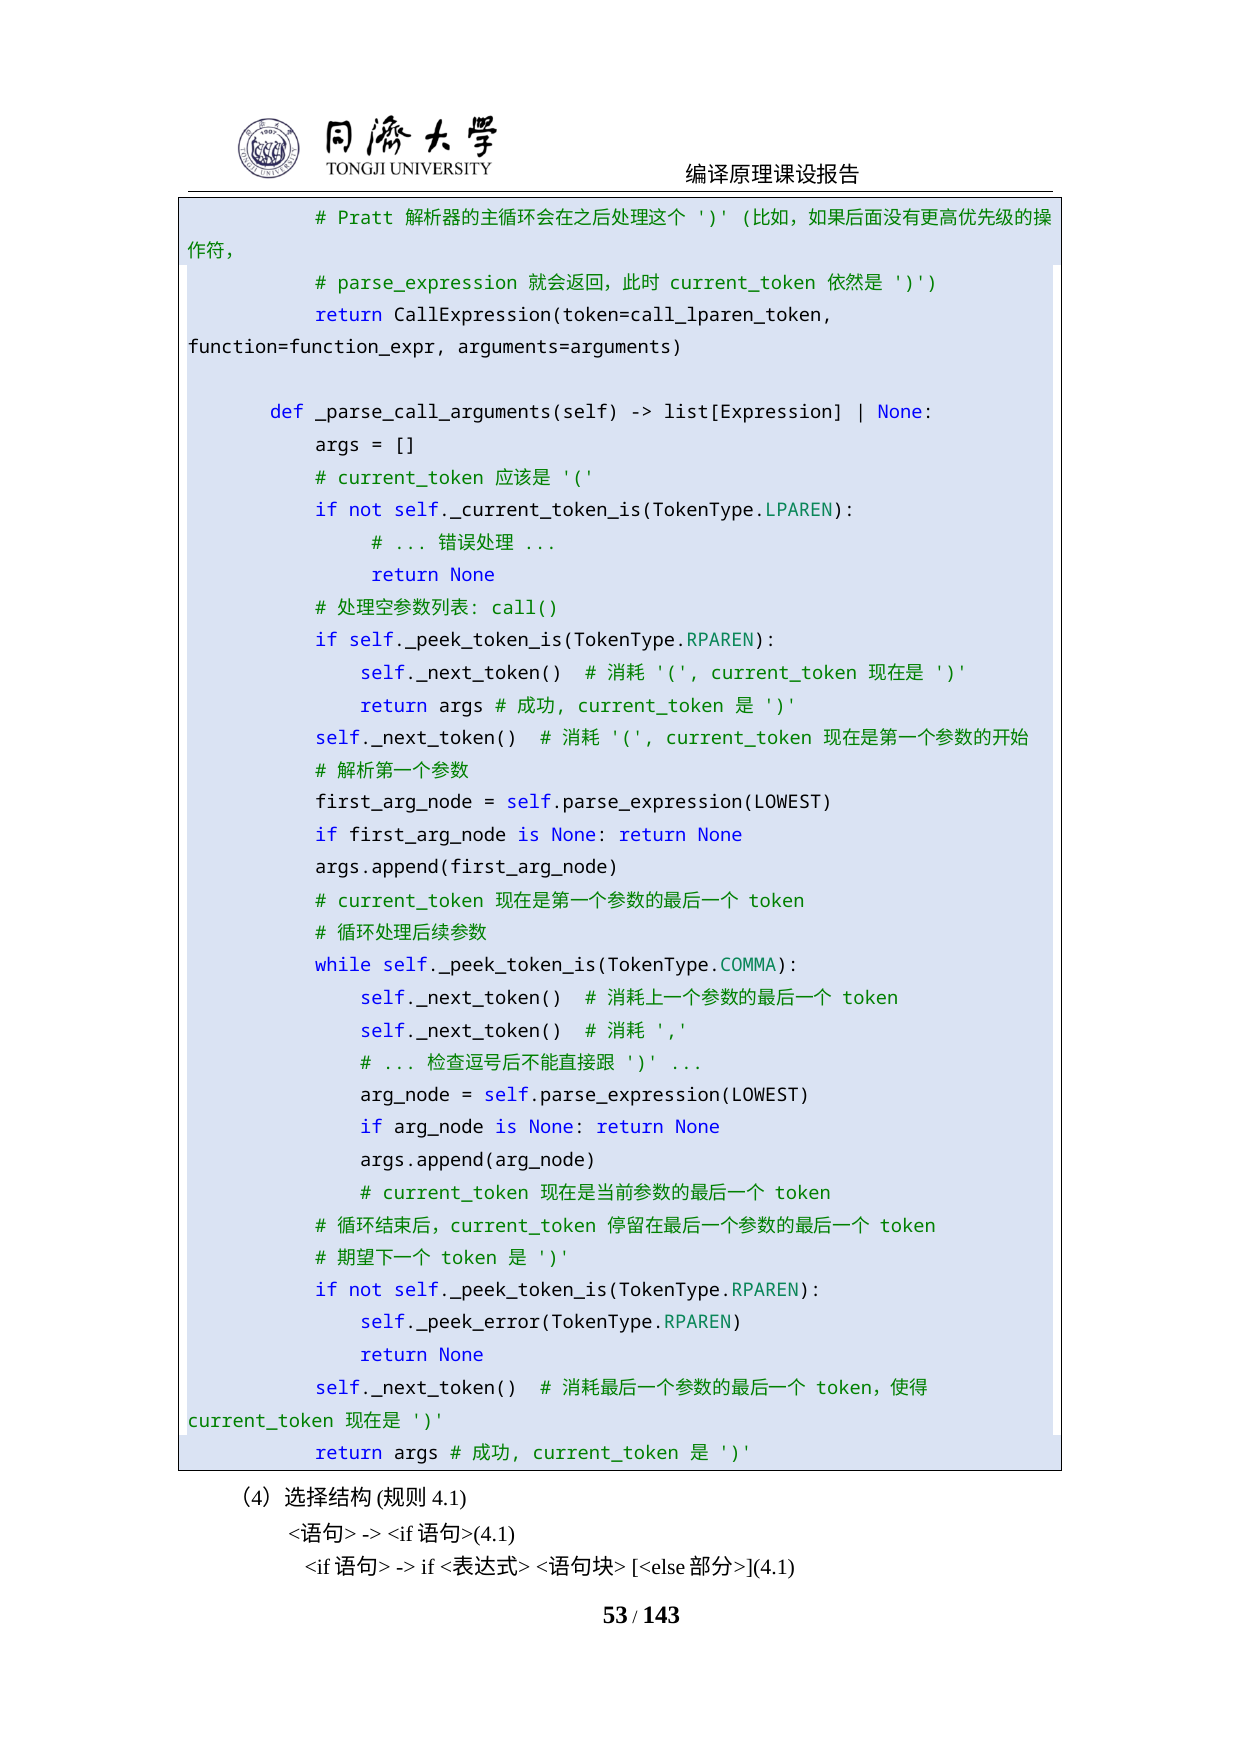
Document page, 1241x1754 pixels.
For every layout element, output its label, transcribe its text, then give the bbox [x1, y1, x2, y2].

text # current_token 应该是 '(' [187, 460, 1053, 493]
text def _parse_call_arguments(self) -> list[Expression] | None: [187, 395, 1053, 428]
text # current_token 现在是第一个参数的最后一个 token [187, 883, 1053, 915]
picture [231, 110, 503, 183]
text return None [187, 558, 1053, 590]
subtitle 选择结构 (规则4.1) [187, 1479, 1053, 1512]
text # 循环处理后续参数 [187, 915, 1053, 948]
text self._next_token() # 消耗 '(', current_token 现在是 ')' [187, 655, 1053, 688]
text # ... 错误处理 ... [187, 525, 1053, 558]
text self._next_token() # 消耗最后一个参数的最后一个 token，使得 current_token 现在是 ')' [187, 1370, 1053, 1432]
text # ... 检查逗号后不能直接跟 ')' ... [187, 1045, 1053, 1078]
text while self._peek_token_is(TokenType.COMMA): [187, 948, 1053, 980]
text # 循环结束后，current_token 停留在最后一个参数的最后一个 token [187, 1208, 1053, 1240]
text first_arg_node = self.parse_expression(LOWEST) [187, 785, 1053, 818]
text # Pratt 解析器的主循环会在之后处理这个 ')' (比如，如果后面没有更高优先级的操作符， [179, 198, 1061, 265]
text self._next_token() # 消耗上一个参数的最后一个 token [187, 980, 1053, 1013]
text args.append(first_arg_node) [187, 850, 1053, 883]
text if not self._peek_token_is(TokenType.RPAREN): [187, 1273, 1053, 1305]
text return args # 成功, current_token 是 ')' [187, 688, 1053, 720]
text if not self._current_token_is(TokenType.LPAREN): [187, 493, 1053, 525]
text self._next_token() # 消耗 '(', current_token 现在是第一个参数的开始 [187, 720, 1053, 753]
text <语句> -> <if语句>(4.1) [187, 1516, 1053, 1548]
text self._next_token() # 消耗 ',' [187, 1013, 1053, 1045]
text if arg_node is None: return None [187, 1110, 1053, 1143]
text if self._peek_token_is(TokenType.RPAREN): [187, 623, 1053, 655]
text <if语句> -> if <表达式> <语句块> [<else部分>](4.1) [187, 1548, 1053, 1581]
text args.append(arg_node) [187, 1143, 1053, 1175]
text # current_token 现在是当前参数的最后一个 token [187, 1175, 1053, 1208]
text arg_node = self.parse_expression(LOWEST) [187, 1078, 1053, 1110]
text return args # 成功, current_token 是 ')' [179, 1432, 1061, 1470]
text if first_arg_node is None: return None [187, 818, 1053, 850]
text # 处理空参数列表: call() [187, 590, 1053, 623]
text # parse_expression 就会返回，此时 current_token 依然是 ')') [187, 265, 1053, 298]
text # 期望下一个 token 是 ')' [187, 1240, 1053, 1273]
text args = [] [187, 428, 1053, 460]
text return CallExpression(token=call_lparen_token, function=function_expr, arguments=arguments) [187, 298, 1053, 363]
text self._peek_error(TokenType.RPAREN) [187, 1305, 1053, 1338]
text # 解析第一个参数 [187, 753, 1053, 785]
text return None [187, 1338, 1053, 1370]
